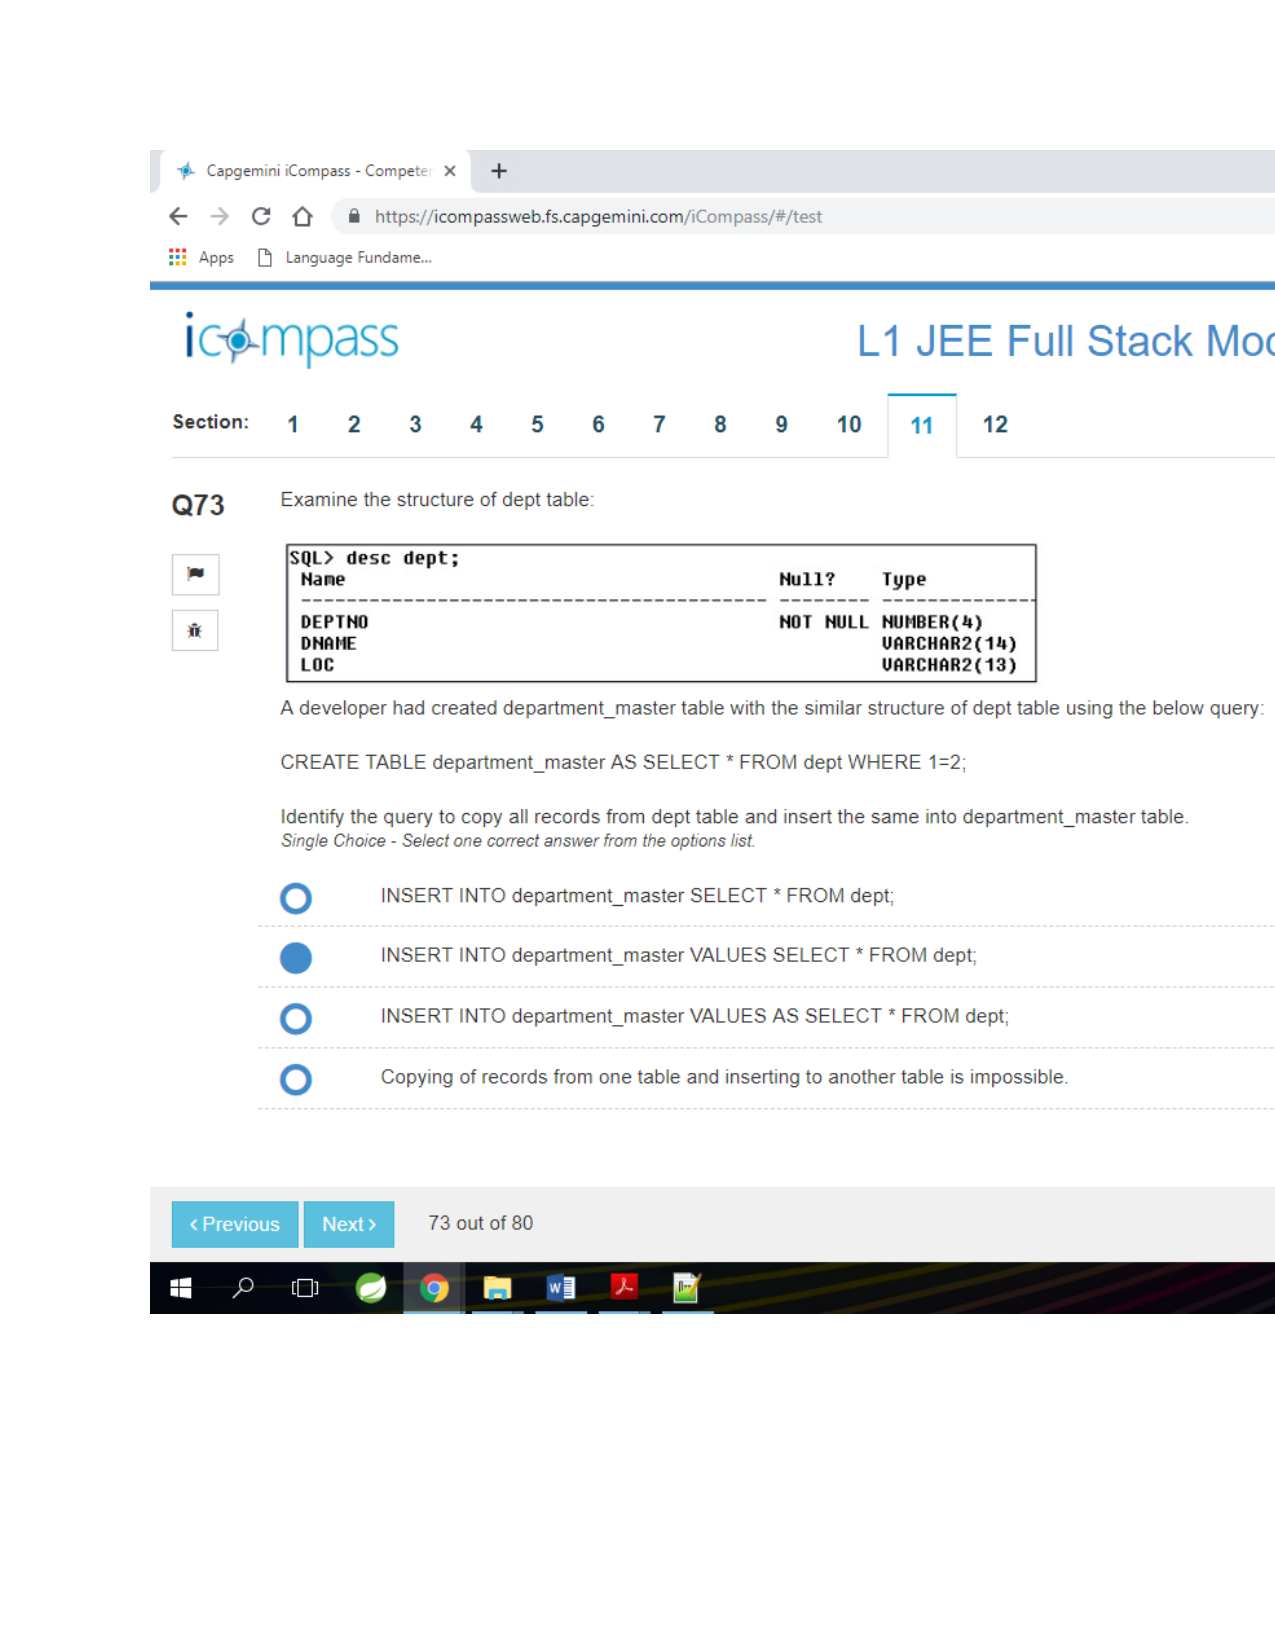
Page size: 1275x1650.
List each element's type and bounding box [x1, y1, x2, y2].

picture [150, 150, 1275, 1314]
